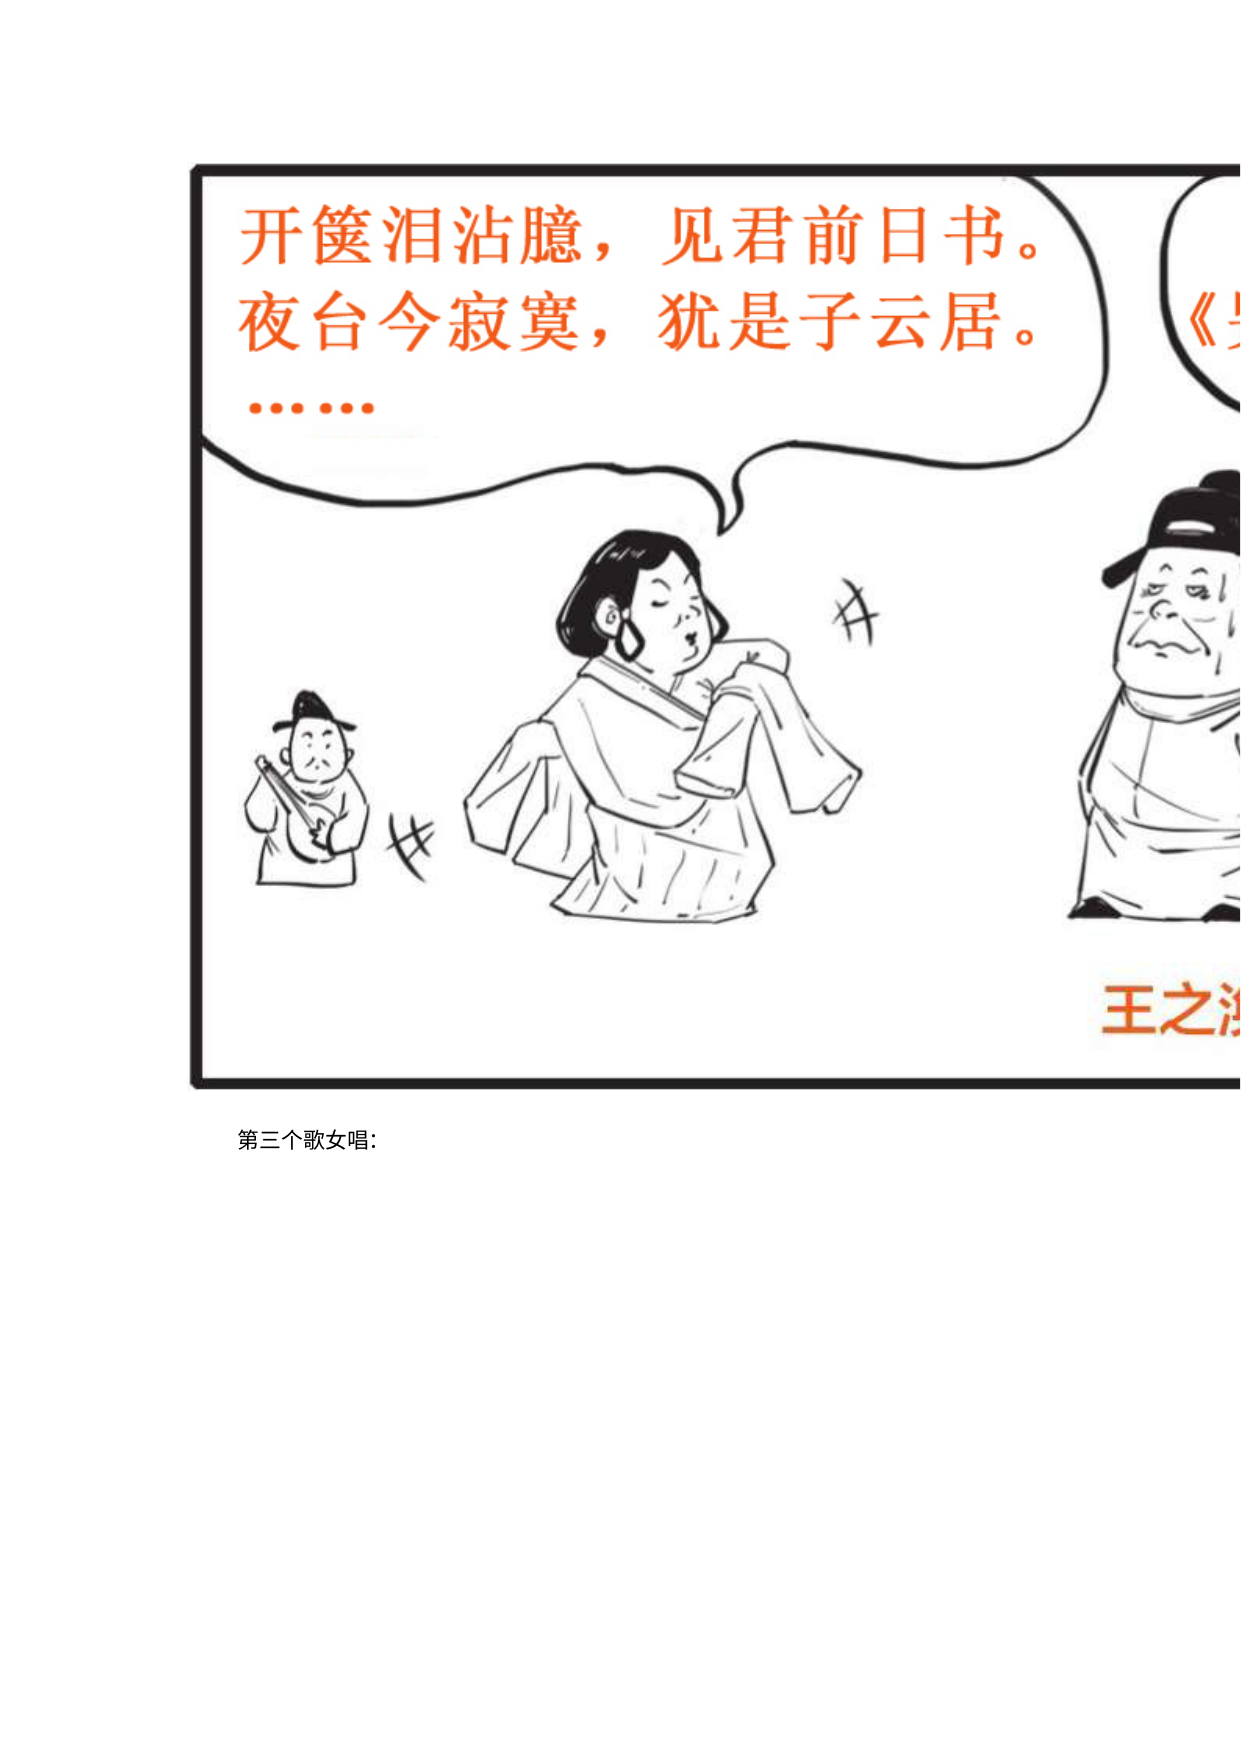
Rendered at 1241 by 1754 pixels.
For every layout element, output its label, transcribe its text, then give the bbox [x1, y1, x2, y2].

text 第三个歌女唱： [187, 1123, 1053, 1155]
picture [187, 162, 1241, 1091]
